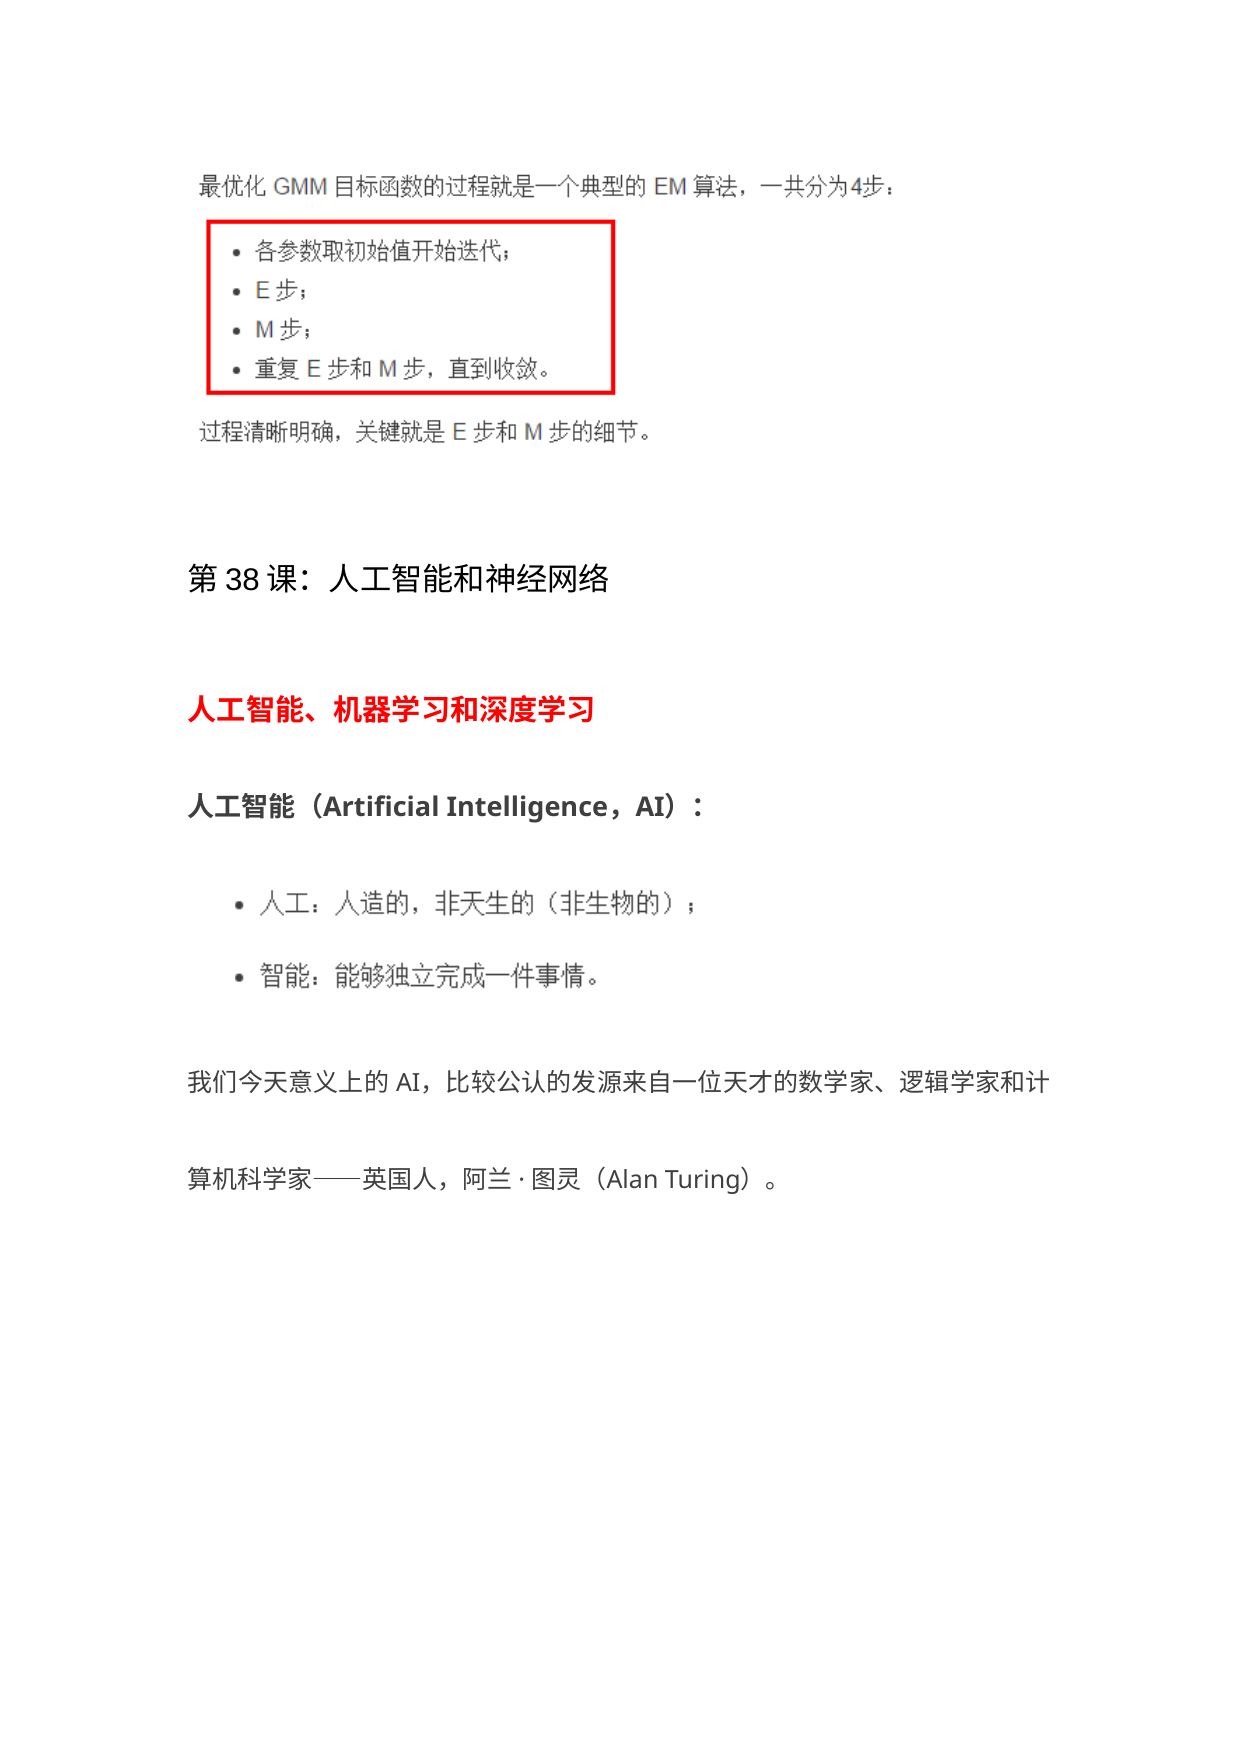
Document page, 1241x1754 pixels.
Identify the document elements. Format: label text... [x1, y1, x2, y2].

picture [187, 162, 957, 454]
picture [187, 870, 901, 1004]
subtitle 人工智能、机器学习和深度学习 [187, 675, 1053, 740]
text 我们今天意义上的 AI，比较公认的发源来自一位天才的数学家、逻辑学家和计算机科学家——英国人，阿兰 · 图灵（Alan Turing）。 [187, 1048, 1053, 1211]
subtitle 人工智能（Artificial Intelligence，AI）： [187, 773, 1053, 838]
subtitle 第38课：人工智能和神经网络 [187, 544, 1053, 609]
